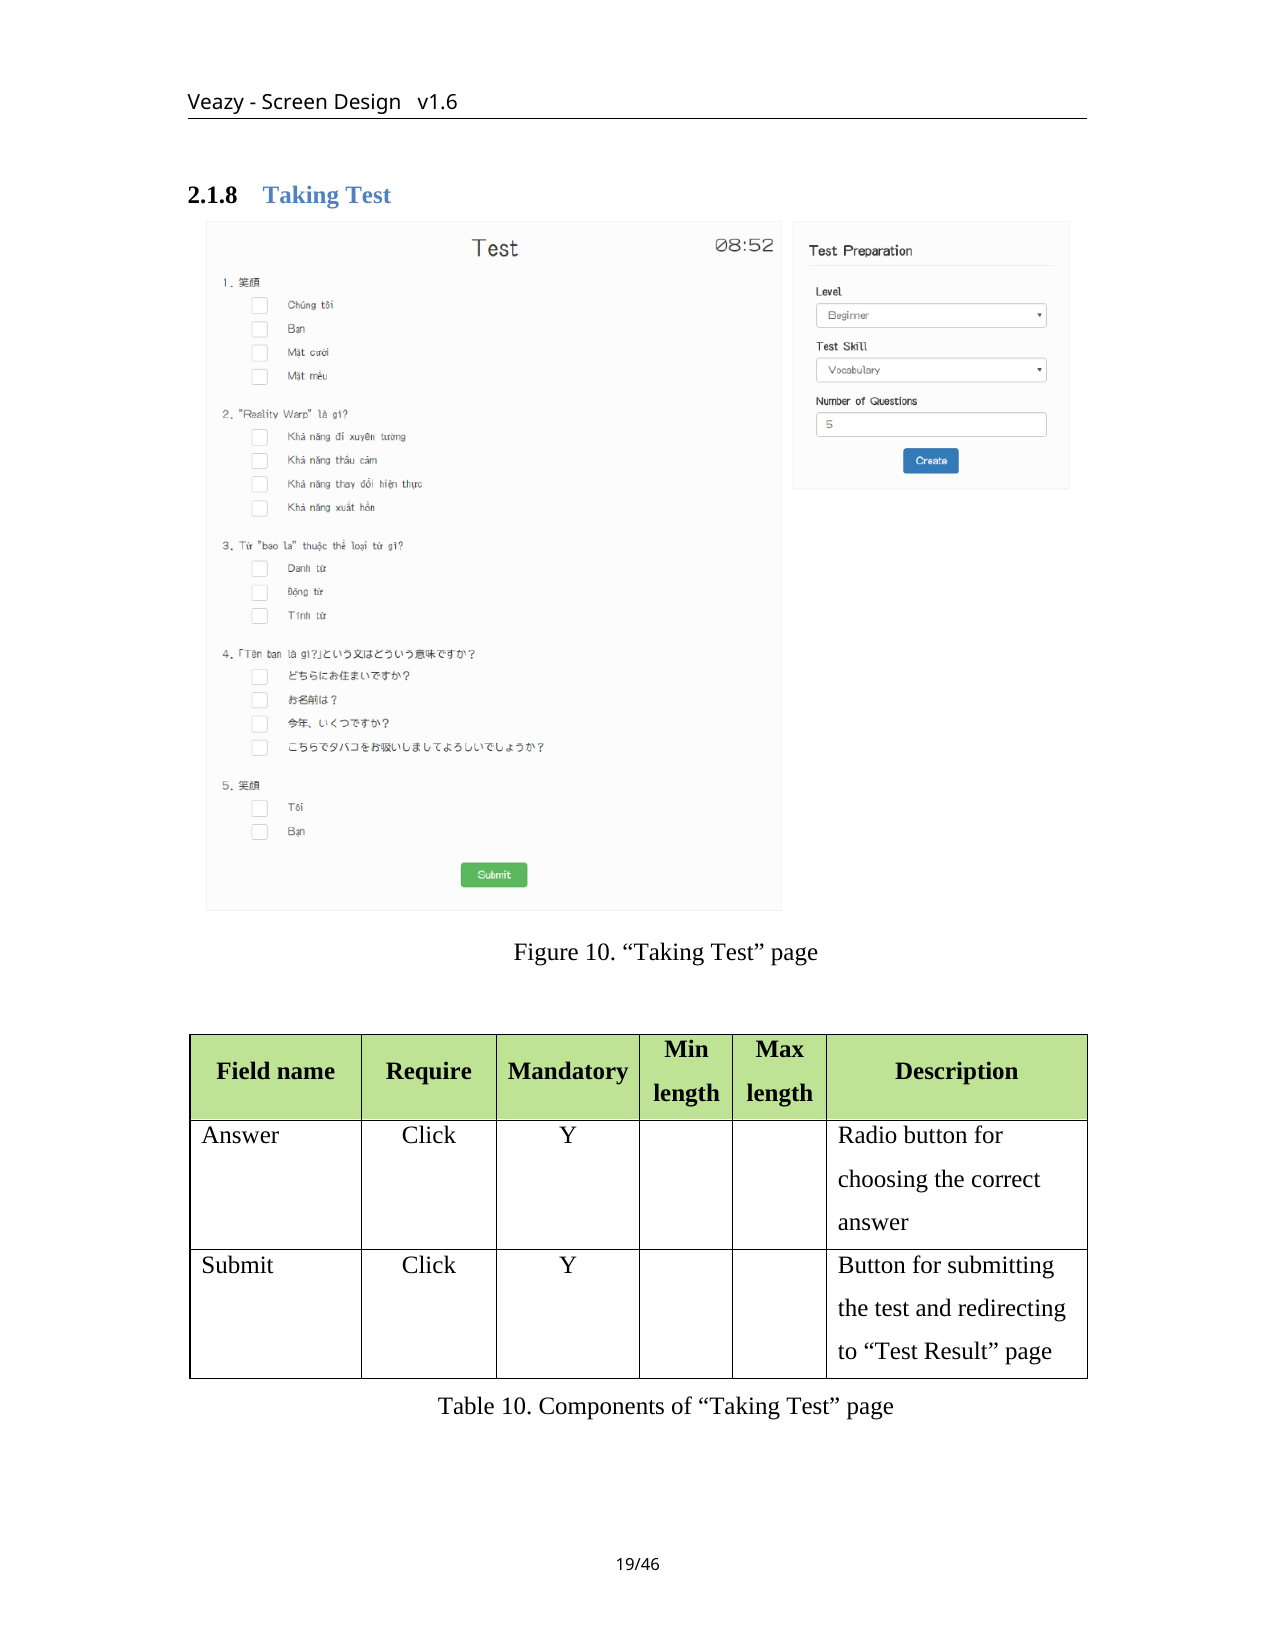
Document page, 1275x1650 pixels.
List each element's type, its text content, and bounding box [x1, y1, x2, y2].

text Table 10. Components of “Taking Test” page [244, 1391, 1087, 1420]
table_cell Button for submitting the test and redirecting to “Test Result” page [827, 1250, 1087, 1378]
table_cell [733, 1250, 826, 1378]
table_cell Y [497, 1250, 639, 1378]
table_header Min length [640, 1035, 732, 1119]
table_cell Radio button for choosing the correct answer [827, 1121, 1087, 1249]
table_cell [640, 1250, 732, 1378]
table_cell Y [497, 1121, 639, 1249]
table_cell Answer [191, 1121, 361, 1249]
table_cell Click [362, 1250, 496, 1378]
text Figure 10. “Taking Test” page [244, 937, 1087, 965]
table_header Field name [191, 1035, 361, 1119]
table_cell Submit [191, 1250, 361, 1378]
picture [187, 213, 1088, 912]
table_header Description [827, 1035, 1087, 1119]
table_header Require [362, 1035, 496, 1119]
table_cell Click [362, 1121, 496, 1249]
table_header Max length [733, 1035, 826, 1119]
table_header Mandatory [497, 1035, 639, 1119]
table_cell [733, 1121, 826, 1249]
subtitle Taking Test [187, 180, 1087, 209]
table_cell [640, 1121, 732, 1249]
